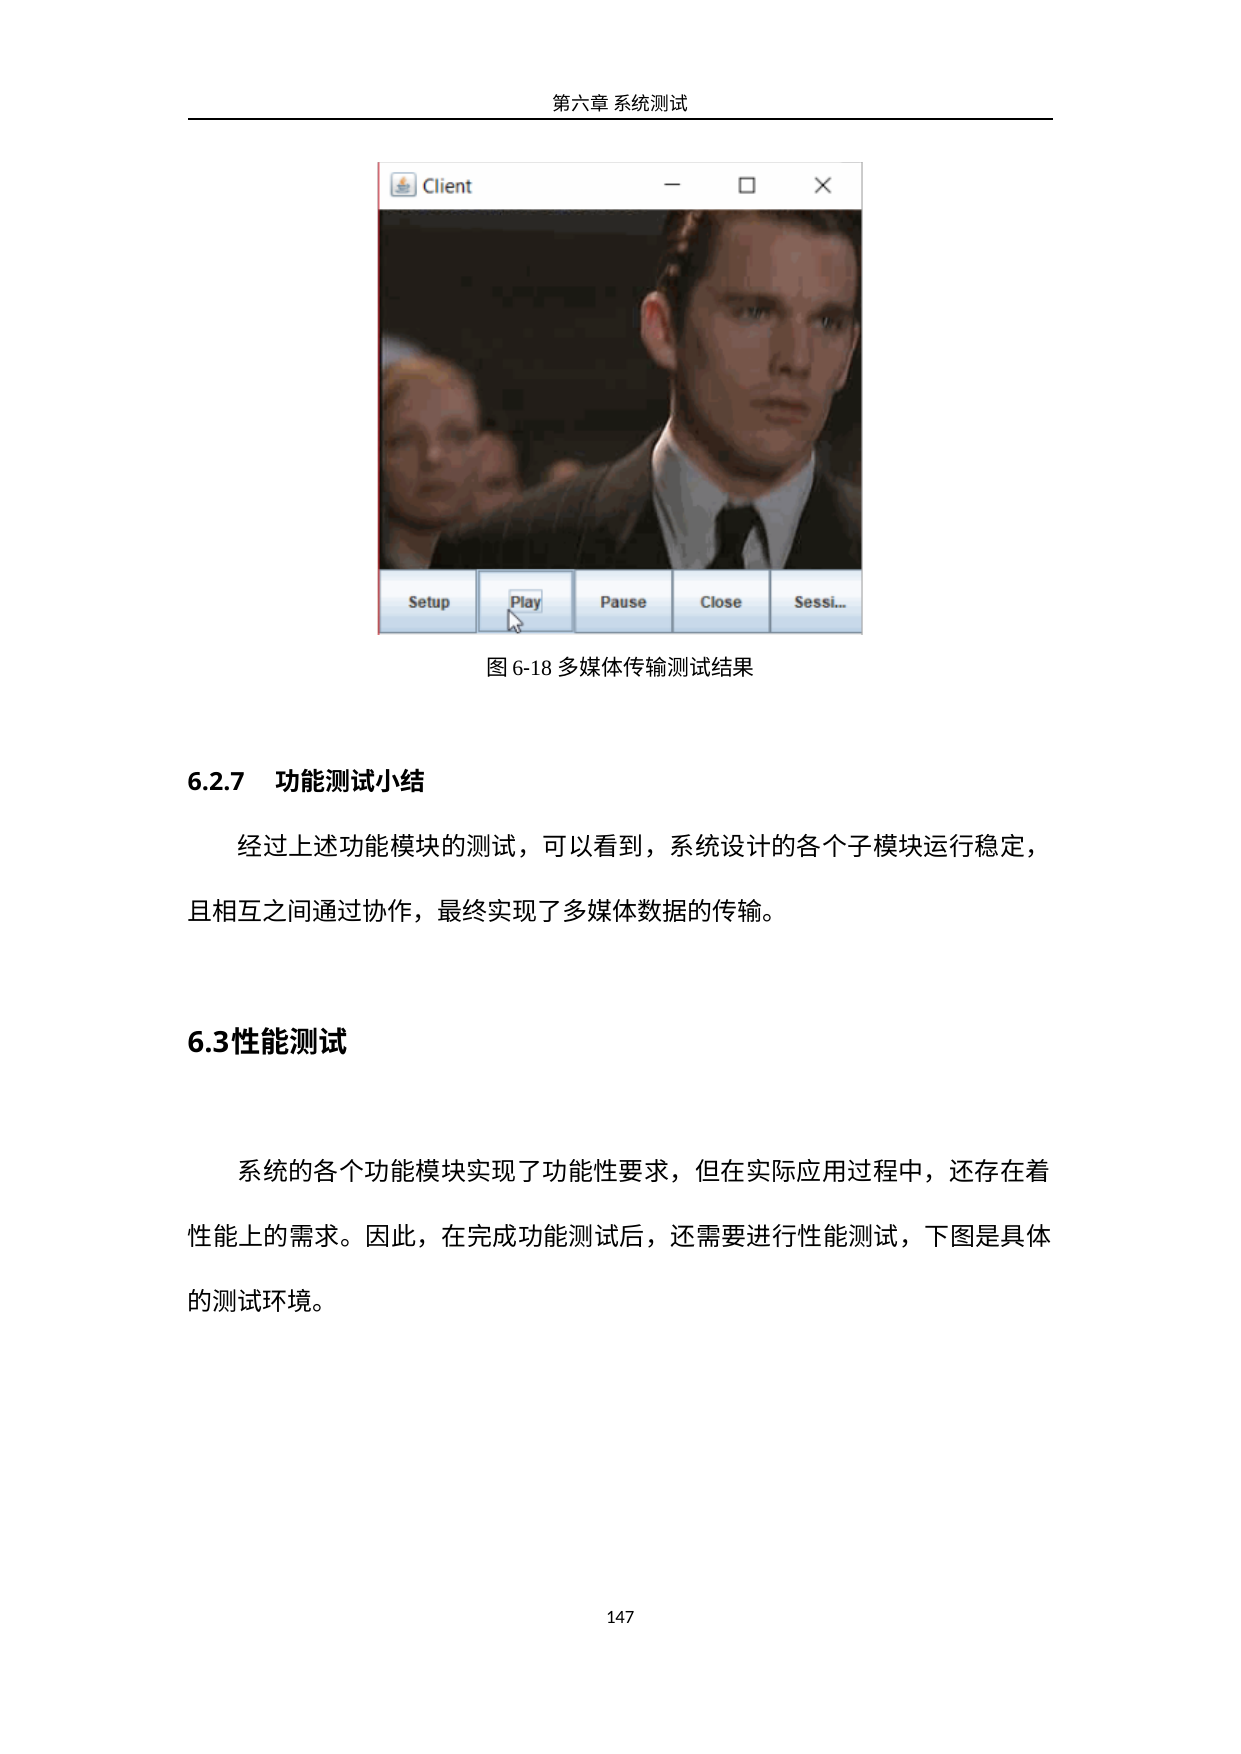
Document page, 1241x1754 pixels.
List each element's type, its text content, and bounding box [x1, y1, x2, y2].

list 功能测试小结 [187, 747, 1053, 812]
text 经过上述功能模块的测试，可以看到，系统设计的各个子模块运行稳定，且相互之间通过协作，最终实现了多媒体数据的传输。 [187, 812, 1053, 942]
picture [377, 162, 863, 635]
list 性能测试 [187, 1007, 1053, 1072]
text 系统的各个功能模块实现了功能性要求，但在实际应用过程中，还存在着性能上的需求。因此，在完成功能测试后，还需要进行性能测试，下图是具体的测试环境。 [187, 1137, 1053, 1332]
text 图6-18 多媒体传输测试结果 [187, 649, 1053, 682]
